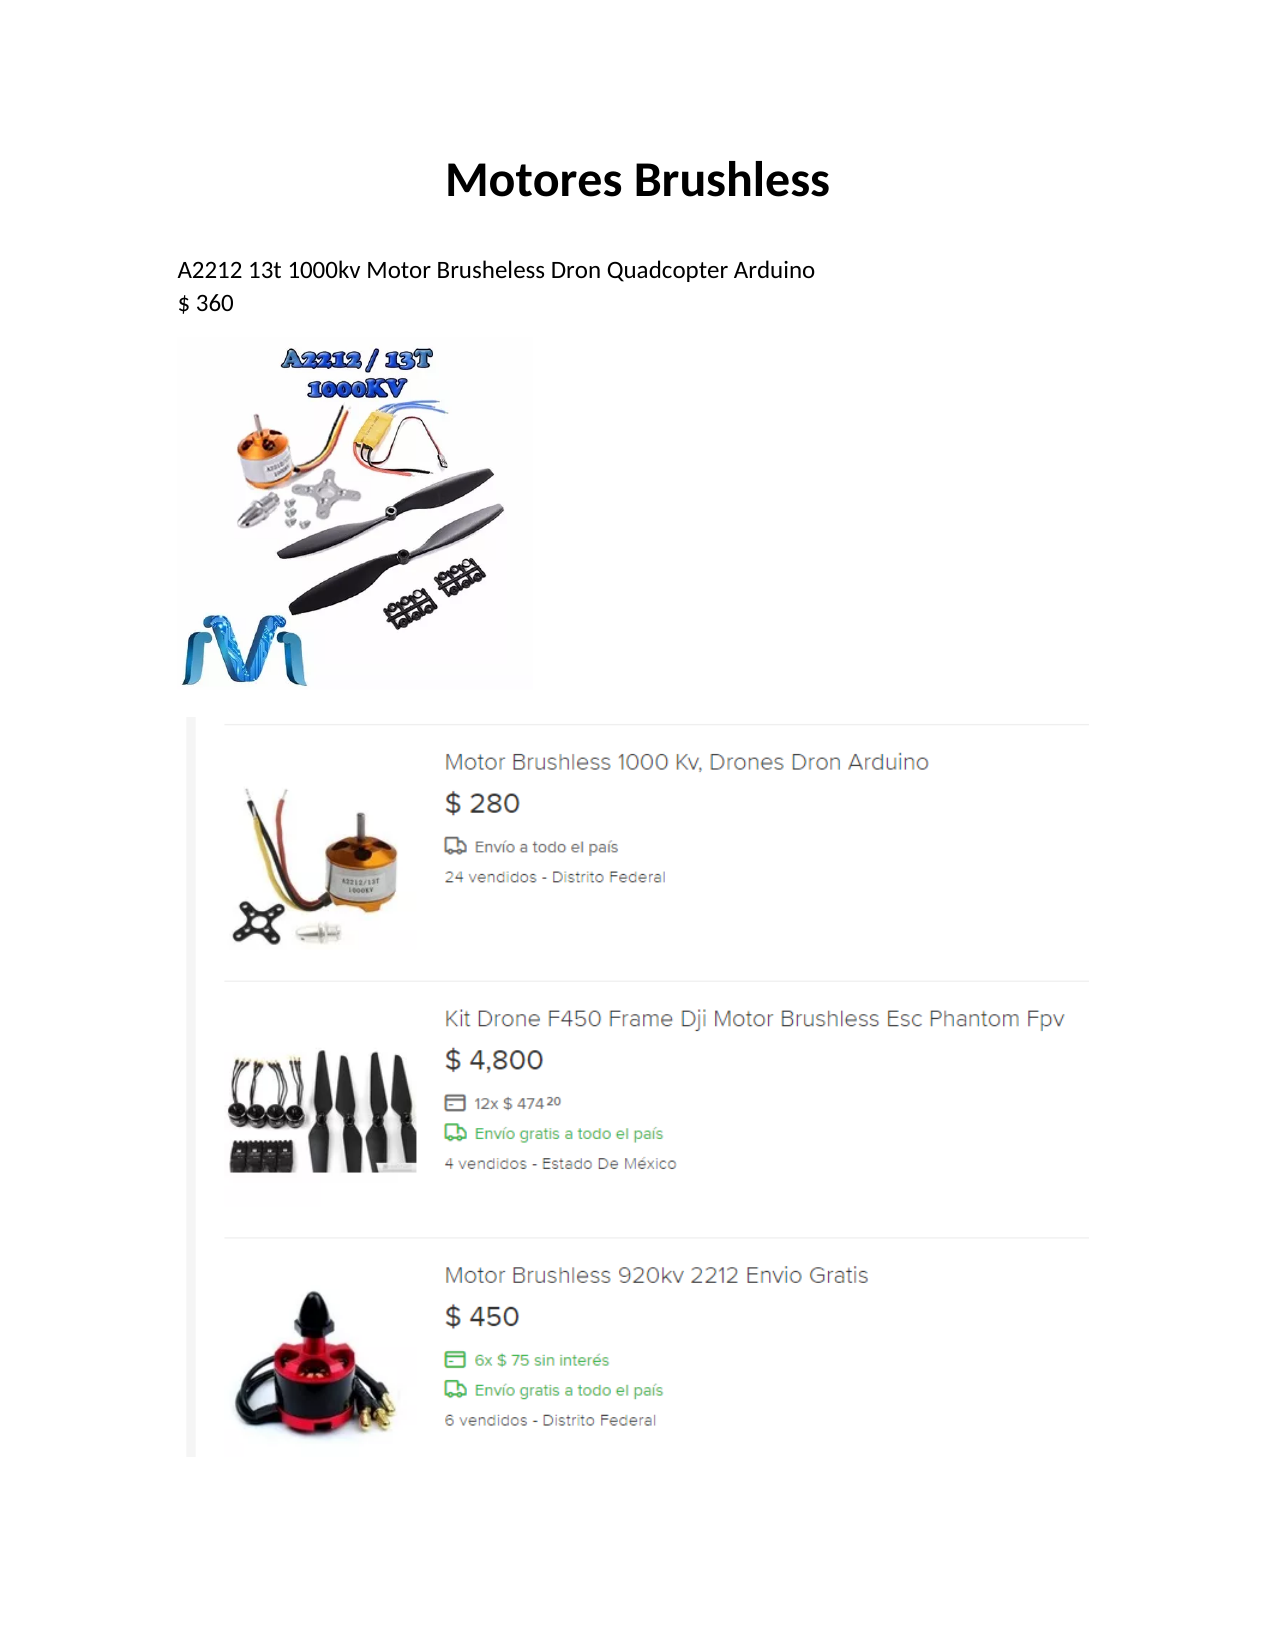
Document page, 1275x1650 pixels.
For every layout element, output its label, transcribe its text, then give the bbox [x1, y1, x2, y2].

text Motores Brushless [177, 148, 1098, 209]
picture [177, 337, 551, 699]
text $ 360 [177, 287, 1098, 318]
picture [186, 717, 1089, 1457]
subtitle A2212 13t 1000kv Motor Brusheless Dron Quadcopter Arduino [177, 254, 1098, 285]
